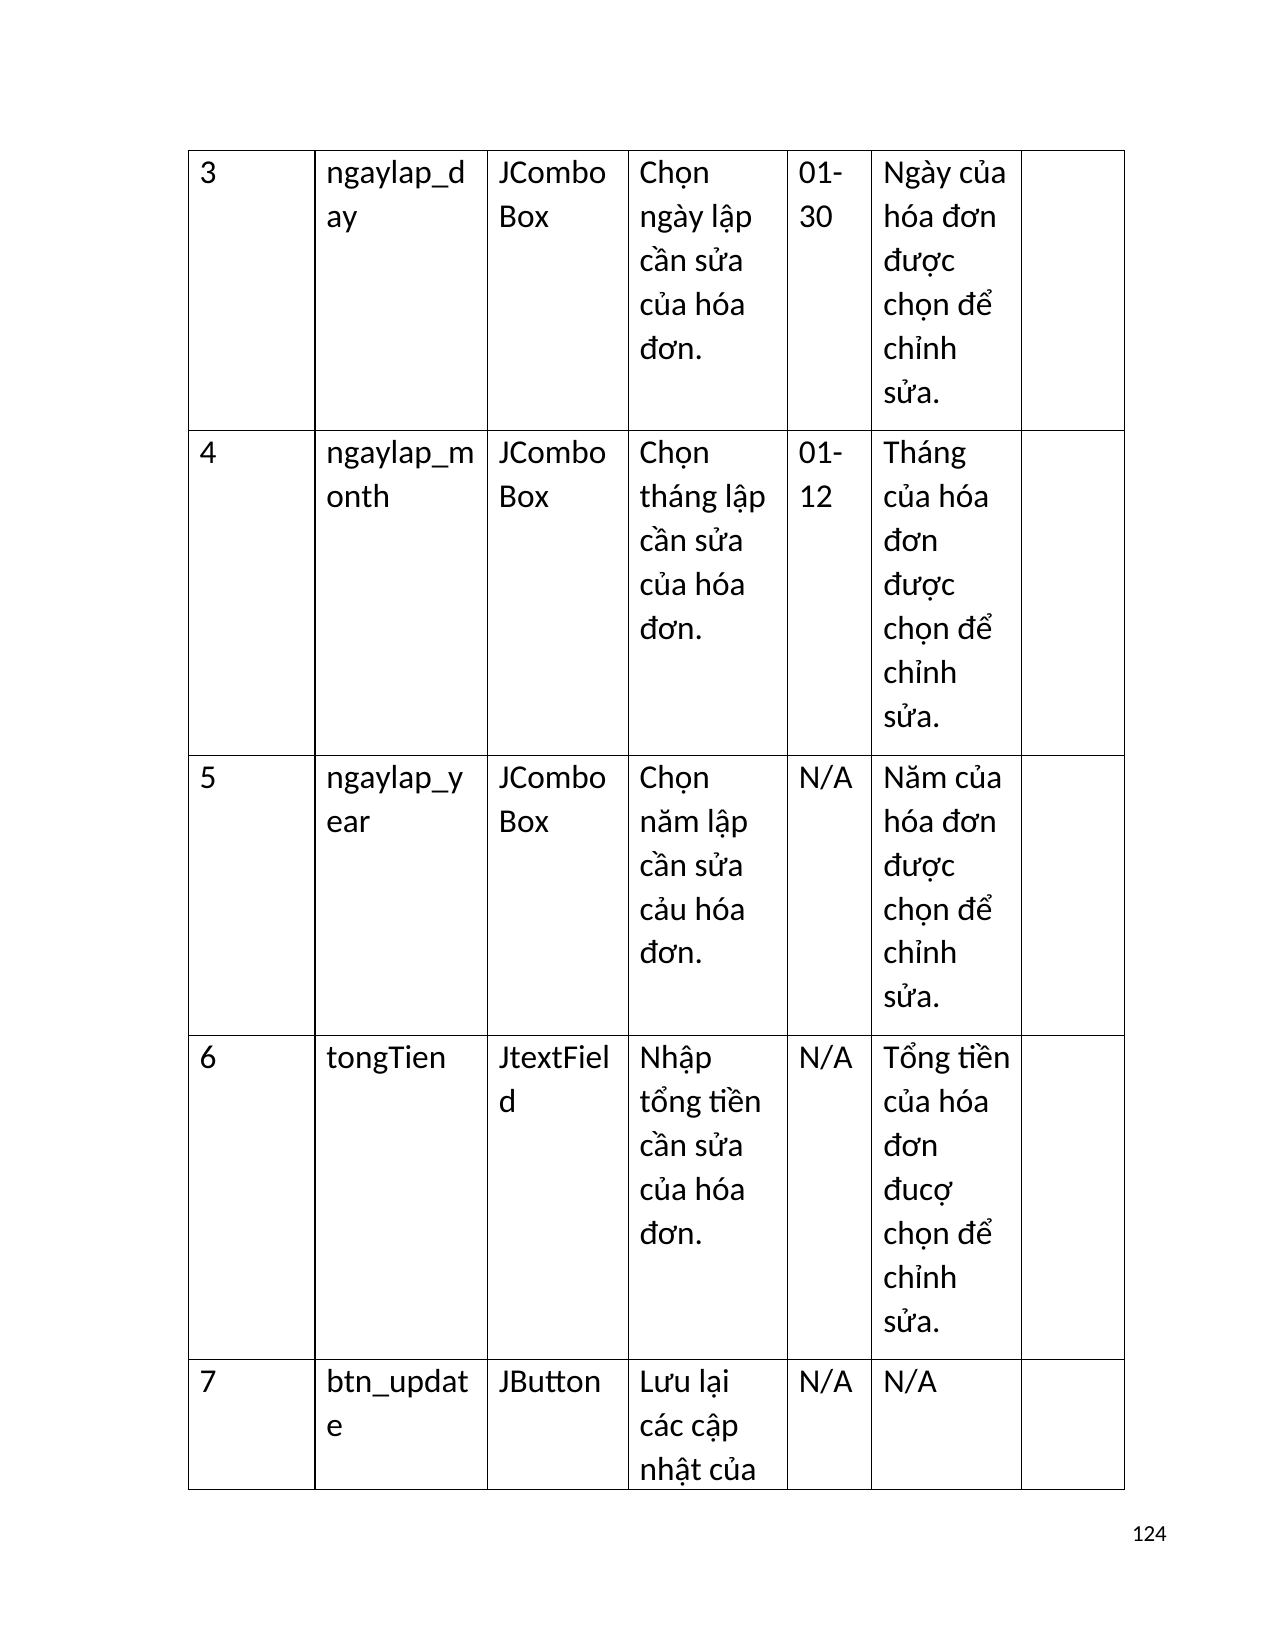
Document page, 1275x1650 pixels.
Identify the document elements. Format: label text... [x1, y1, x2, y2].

table_cell JComboBox [488, 431, 628, 754]
table_cell N/A [788, 756, 871, 1035]
table_cell [1022, 431, 1124, 754]
table_cell Nhập tổng tiền cần sửa của hóa đơn. [629, 1036, 787, 1359]
table_cell [1022, 1036, 1124, 1359]
table_cell 4 [189, 431, 314, 754]
table_cell Ngày của hóa đơn được chọn để chỉnh sửa. [872, 151, 1021, 430]
table_cell 01-12 [788, 431, 871, 754]
table_cell Chọn tháng lập cần sửa của hóa đơn. [629, 431, 787, 754]
table_cell Năm của hóa đơn được chọn để chỉnh sửa. [872, 756, 1021, 1035]
table_cell ngaylap_day [316, 151, 487, 430]
table_cell 01-30 [788, 151, 871, 430]
table_cell N/A [788, 1360, 871, 1489]
table_cell Chọn ngày lập cần sửa của hóa đơn. [629, 151, 787, 430]
table_cell 7 [189, 1360, 314, 1489]
table_cell 5 [189, 756, 314, 1035]
table_cell ngaylap_month [316, 431, 487, 754]
table_cell JComboBox [488, 151, 628, 430]
table_cell 6 [189, 1036, 314, 1359]
table_cell JComboBox [488, 756, 628, 1035]
table_cell JtextField [488, 1036, 628, 1359]
table_cell [1022, 756, 1124, 1035]
table_cell Tổng tiền của hóa đơn đucợ chọn để chỉnh sửa. [872, 1036, 1021, 1359]
table_cell JButton [488, 1360, 628, 1489]
table_cell Tháng của hóa đơn được chọn để chỉnh sửa. [872, 431, 1021, 754]
table_cell btn_update [316, 1360, 487, 1489]
table_cell [1022, 151, 1124, 430]
table_cell N/A [788, 1036, 871, 1359]
table_cell ngaylap_year [316, 756, 487, 1035]
table_cell N/A [872, 1360, 1021, 1489]
table_cell Chọn năm lập cần sửa cảu hóa đơn. [629, 756, 787, 1035]
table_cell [629, 1360, 787, 1489]
table_cell [1022, 1360, 1124, 1489]
table_cell tongTien [316, 1036, 487, 1359]
table_cell 3 [189, 151, 314, 430]
